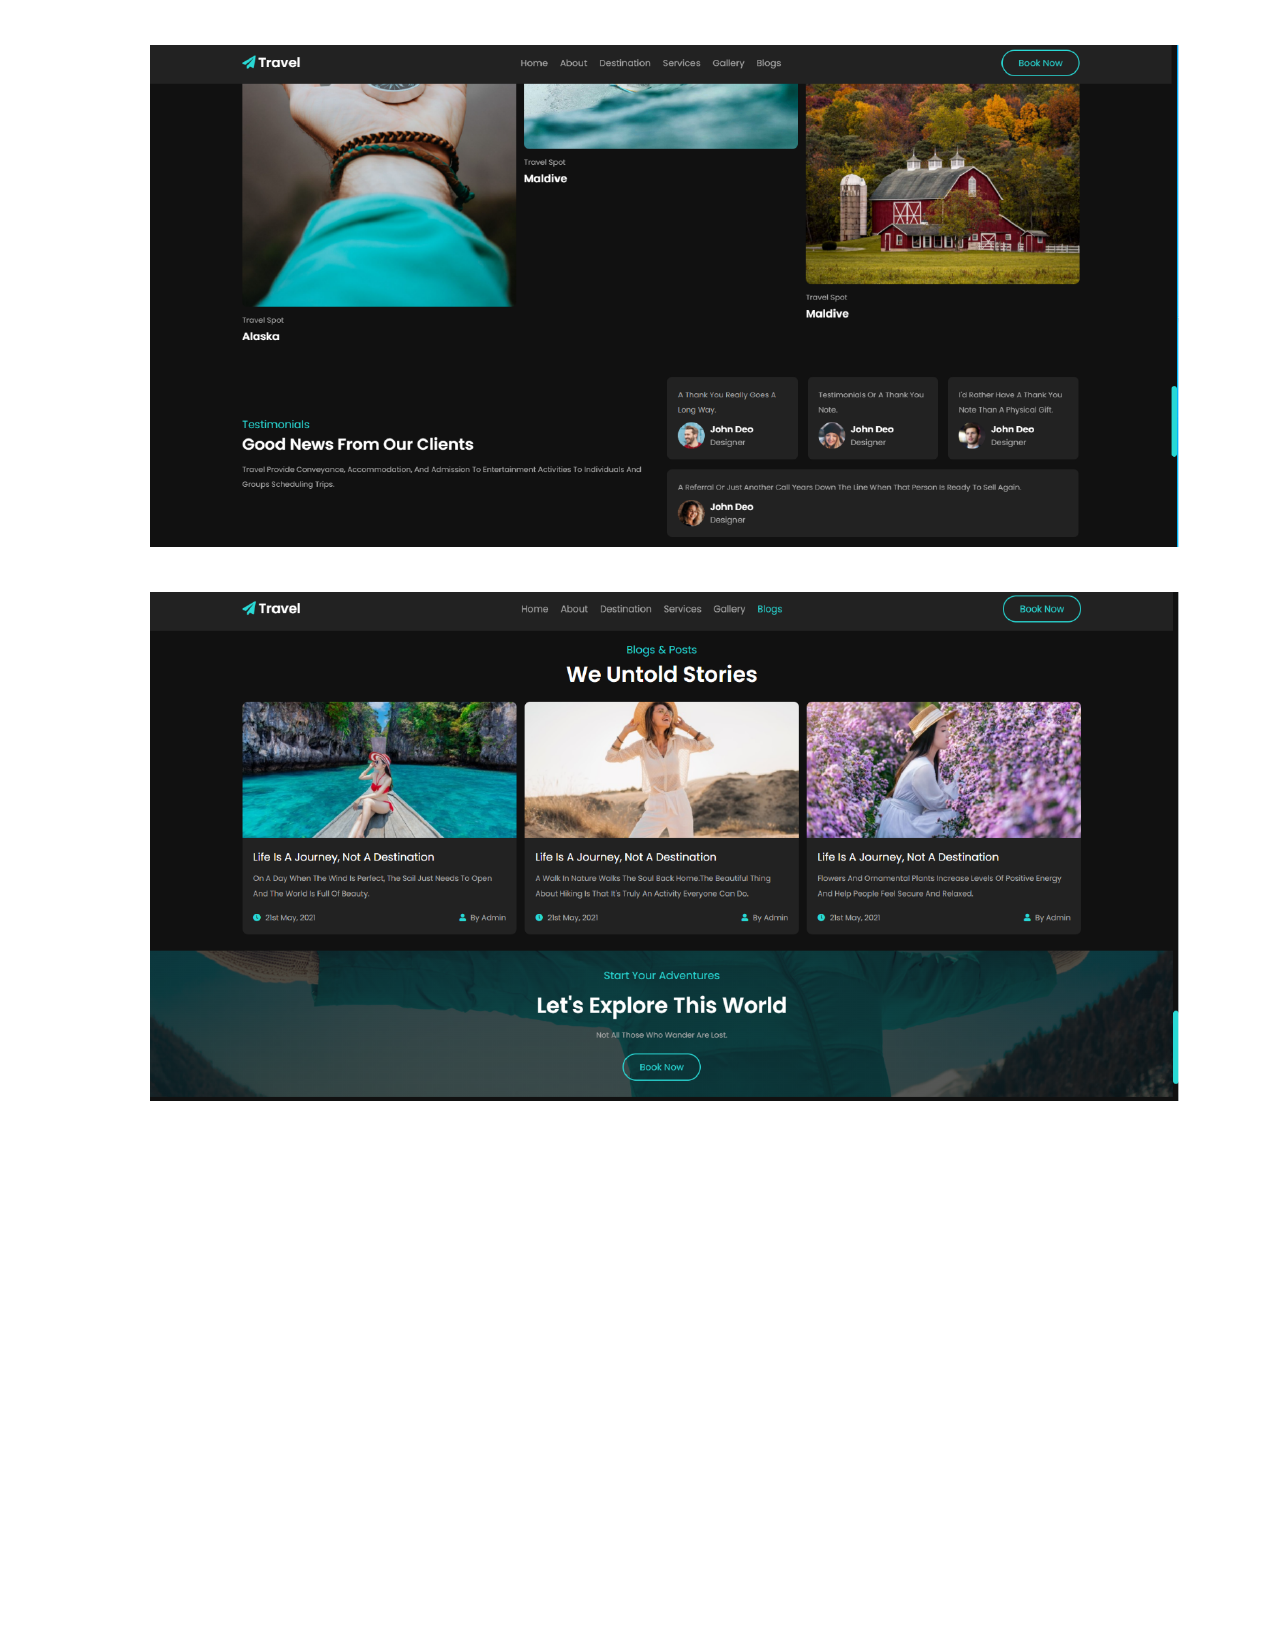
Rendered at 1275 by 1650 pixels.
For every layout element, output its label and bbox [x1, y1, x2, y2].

picture [150, 45, 1176, 547]
picture [150, 592, 1179, 1101]
